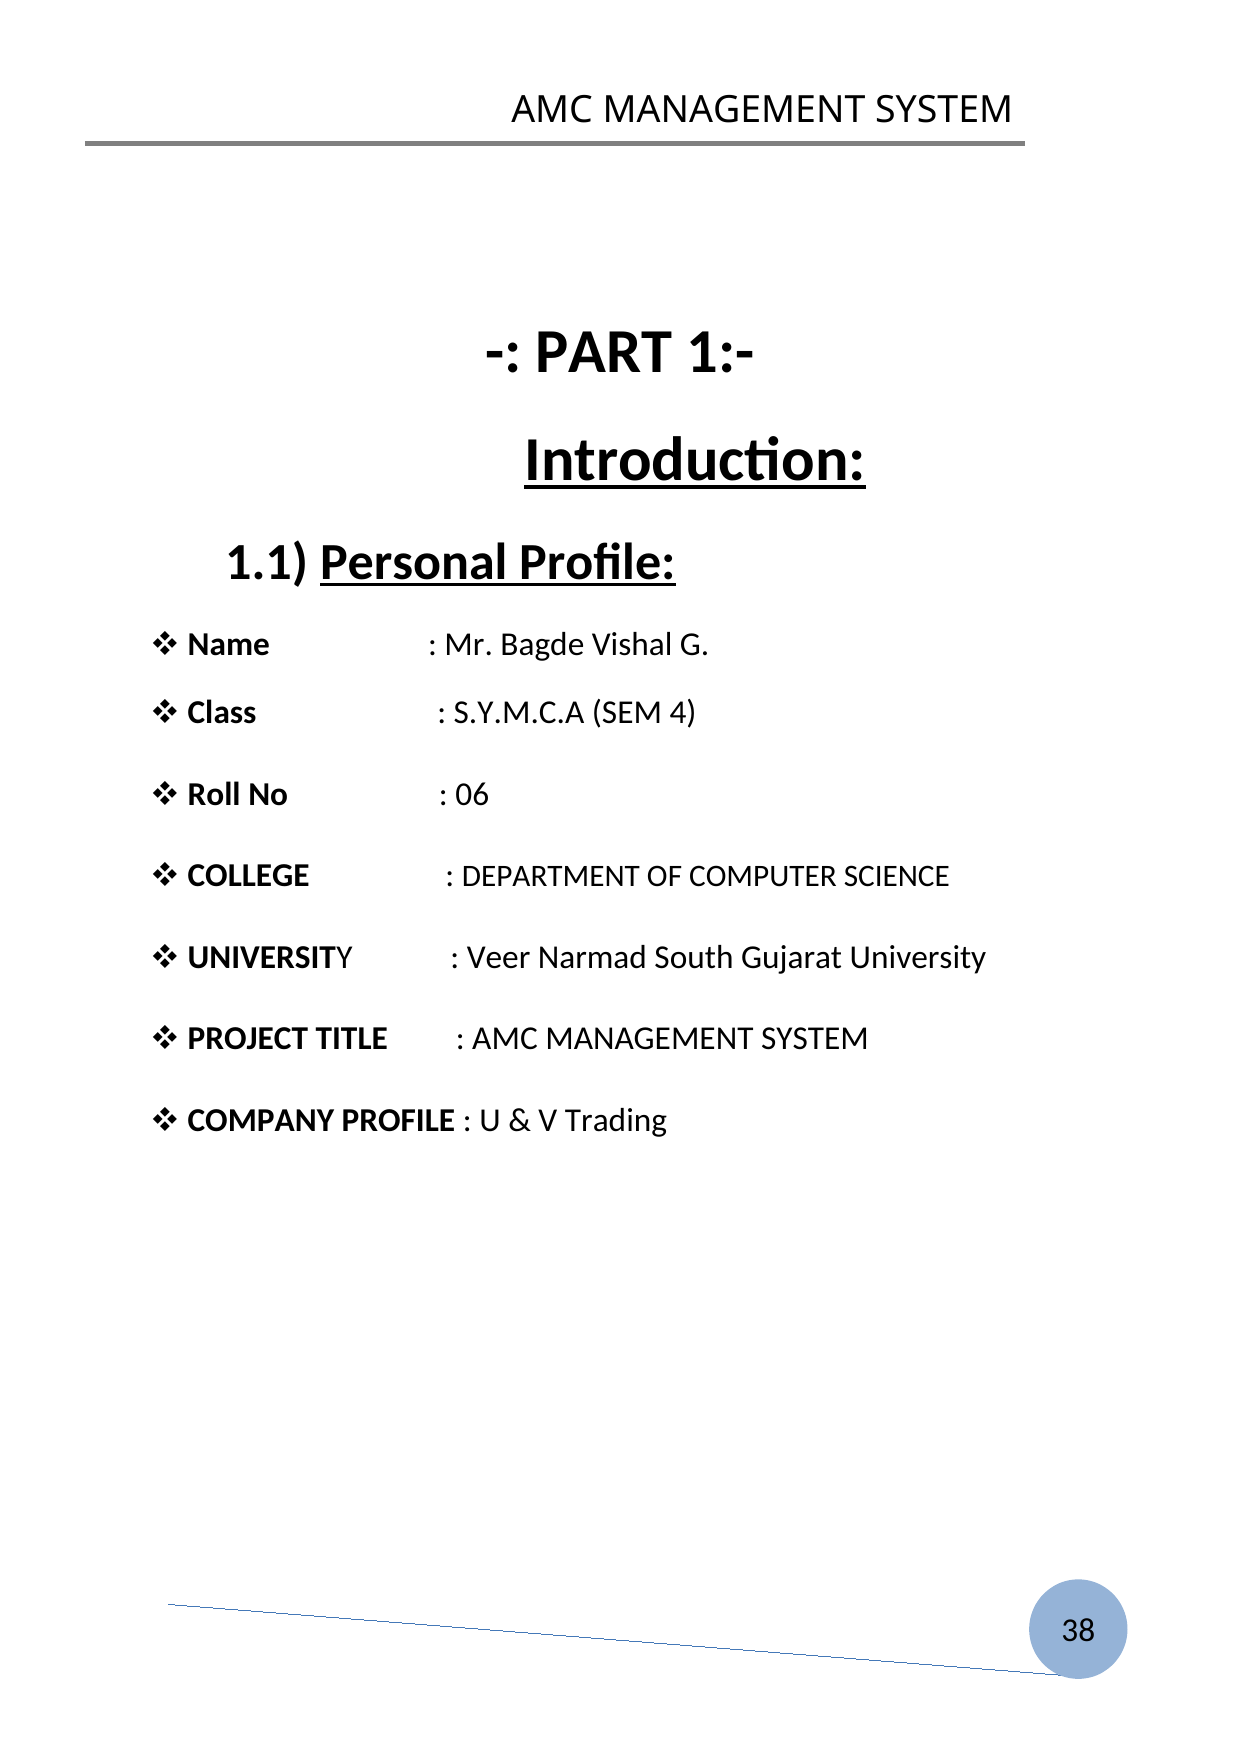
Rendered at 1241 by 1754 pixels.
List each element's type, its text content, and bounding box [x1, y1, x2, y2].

list Class : S.Y.M.C.A (SEM 4) [150, 691, 1090, 732]
list UNIVERSITY : Veer Narmad South Gujarat University [150, 936, 1090, 976]
text -: PART 1:- [150, 312, 1090, 388]
text Introduction: [225, 420, 1090, 496]
text 1.1) Personal Profile: [150, 529, 1090, 592]
list COLLEGE : DEPARTMENT OF COMPUTER SCIENCE [150, 854, 1090, 895]
list Name : Mr. Bagde Vishal G. [150, 622, 1090, 663]
list PROJECT TITLE : AMC MANAGEMENT SYSTEM [150, 1017, 1090, 1058]
list Roll No : 06 [150, 773, 1090, 813]
list COMPANY PROFILE : U & V Trading [150, 1098, 1090, 1139]
